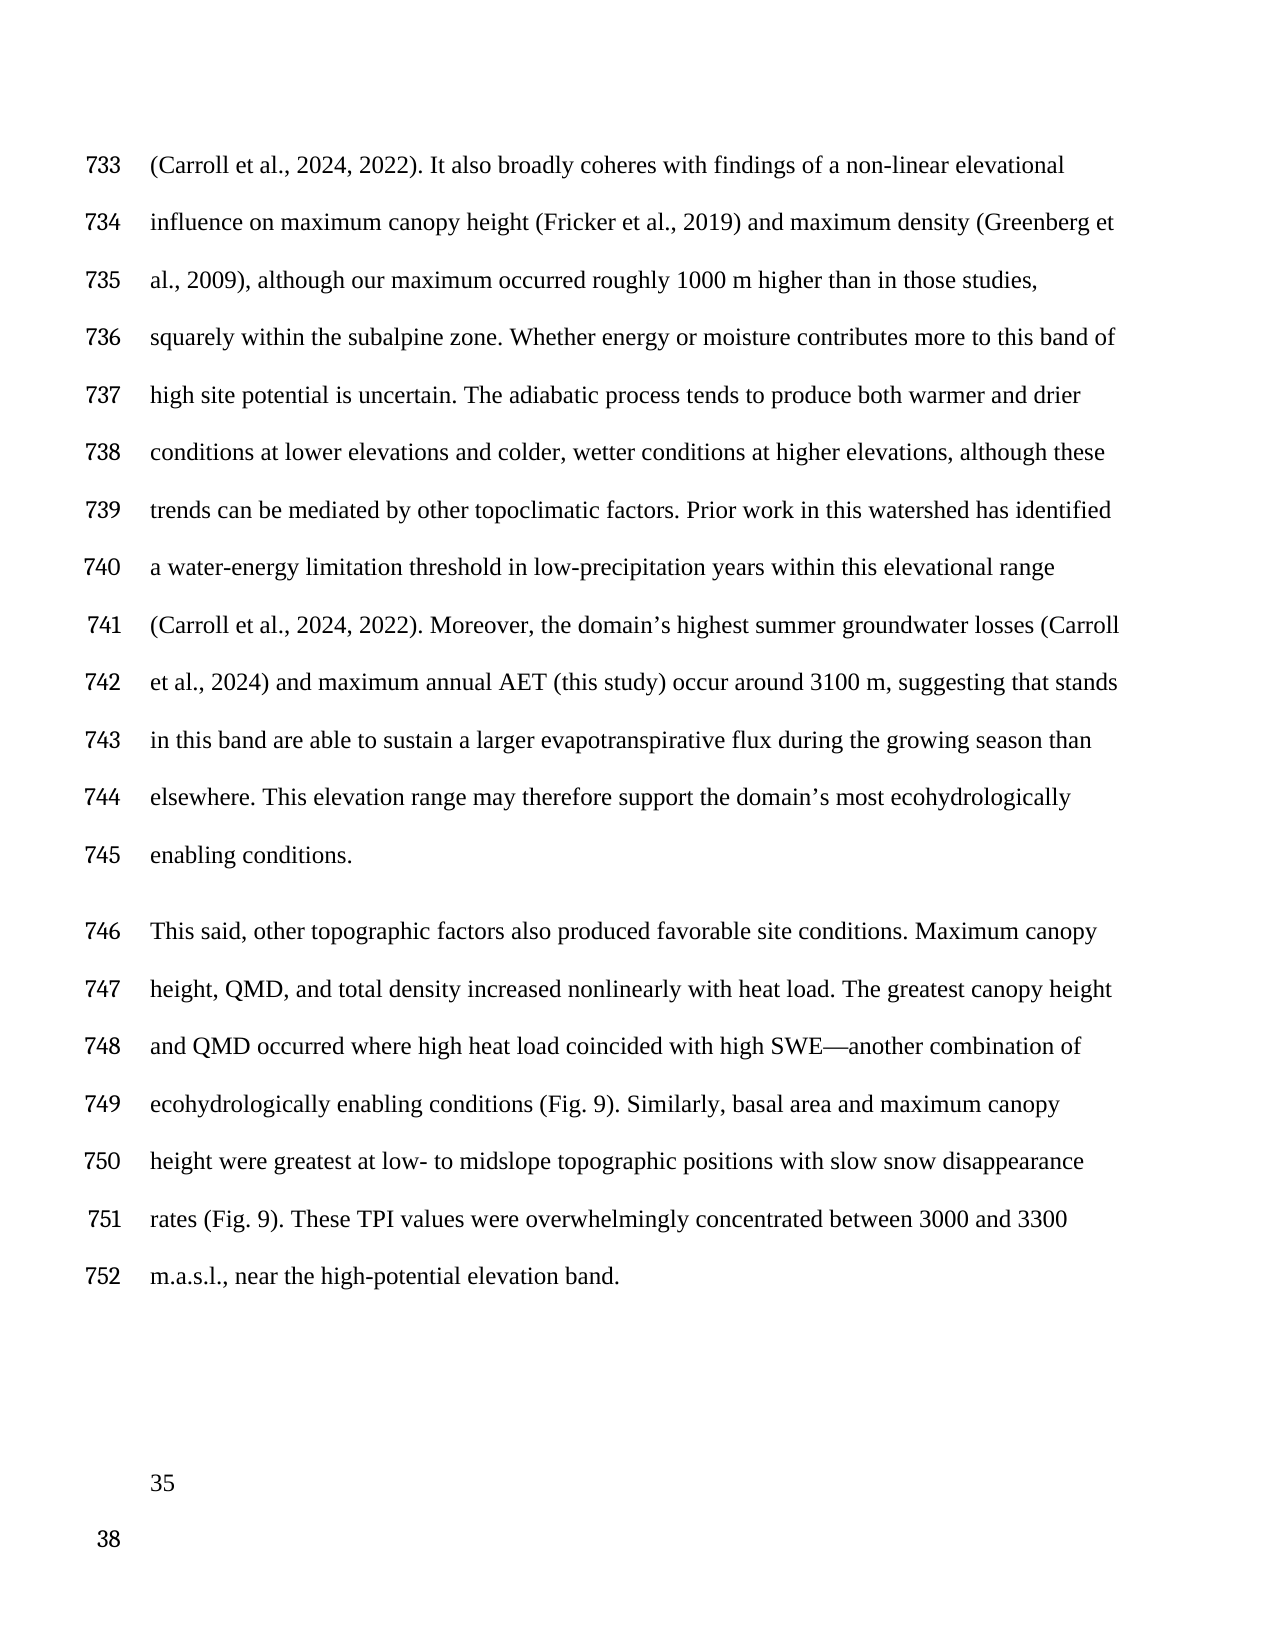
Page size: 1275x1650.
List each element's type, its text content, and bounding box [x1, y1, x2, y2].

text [150, 150, 1125, 869]
text This said, other topographic factors also produced favorable site conditions. Maximum canopy height, QMD, and total density increased nonlinearly with heat load. The greatest canopy height and QMD occurred where high heat load coincided with high SWE—another combination of ecohydrologically enabling conditions (Fig. 9). Similarly, basal area and maximum canopy height were greatest at low- to midslope topographic positions with slow snow disappearance rates (Fig. 9). These TPI values were overwhelmingly concentrated between 3000 and 3300 m.a.s.l., near the high-potential elevation band. [150, 916, 1125, 1290]
